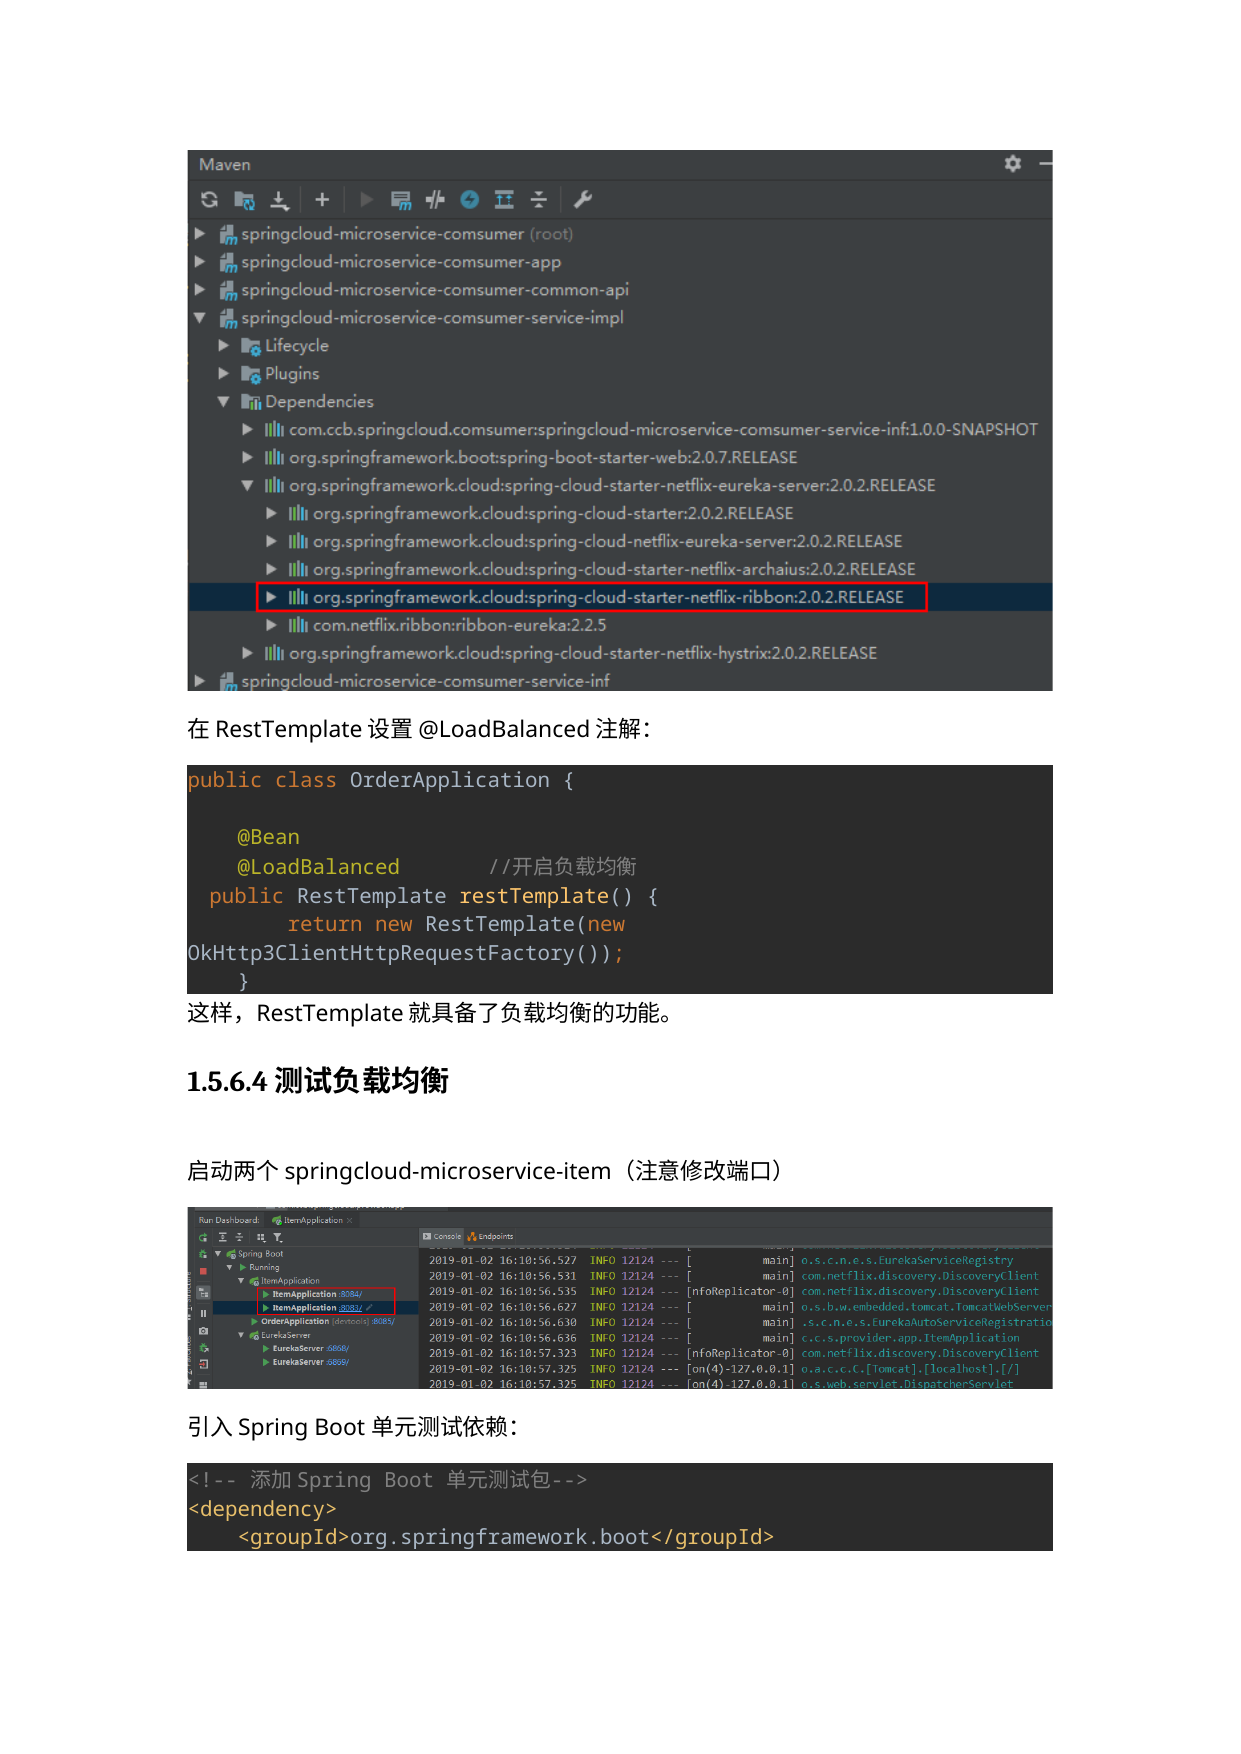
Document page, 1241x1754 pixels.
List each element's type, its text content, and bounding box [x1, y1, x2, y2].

text 在RestTemplate设置 @LoadBalanced注解： [187, 711, 1053, 744]
text 这样，RestTemplate就具备了负载均衡的功能。 [187, 994, 1053, 1028]
text 启动两个 springcloud-microservice-item（注意修改端口） [187, 1153, 1053, 1187]
text 引入Spring Boot 单元测试依赖： [187, 1409, 1053, 1442]
picture [187, 150, 1053, 691]
subtitle 1.5.6.4 测试负载均衡 [187, 1057, 1053, 1099]
picture [187, 1207, 1053, 1389]
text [187, 1463, 1053, 1551]
text public class OrderApplication { @Bean @LoadBalanced //开启负载均衡 public RestTemplate restTemplate() { return new RestTemplate(new OkHttp3ClientHttpRequestFactory()); } [187, 765, 1053, 994]
